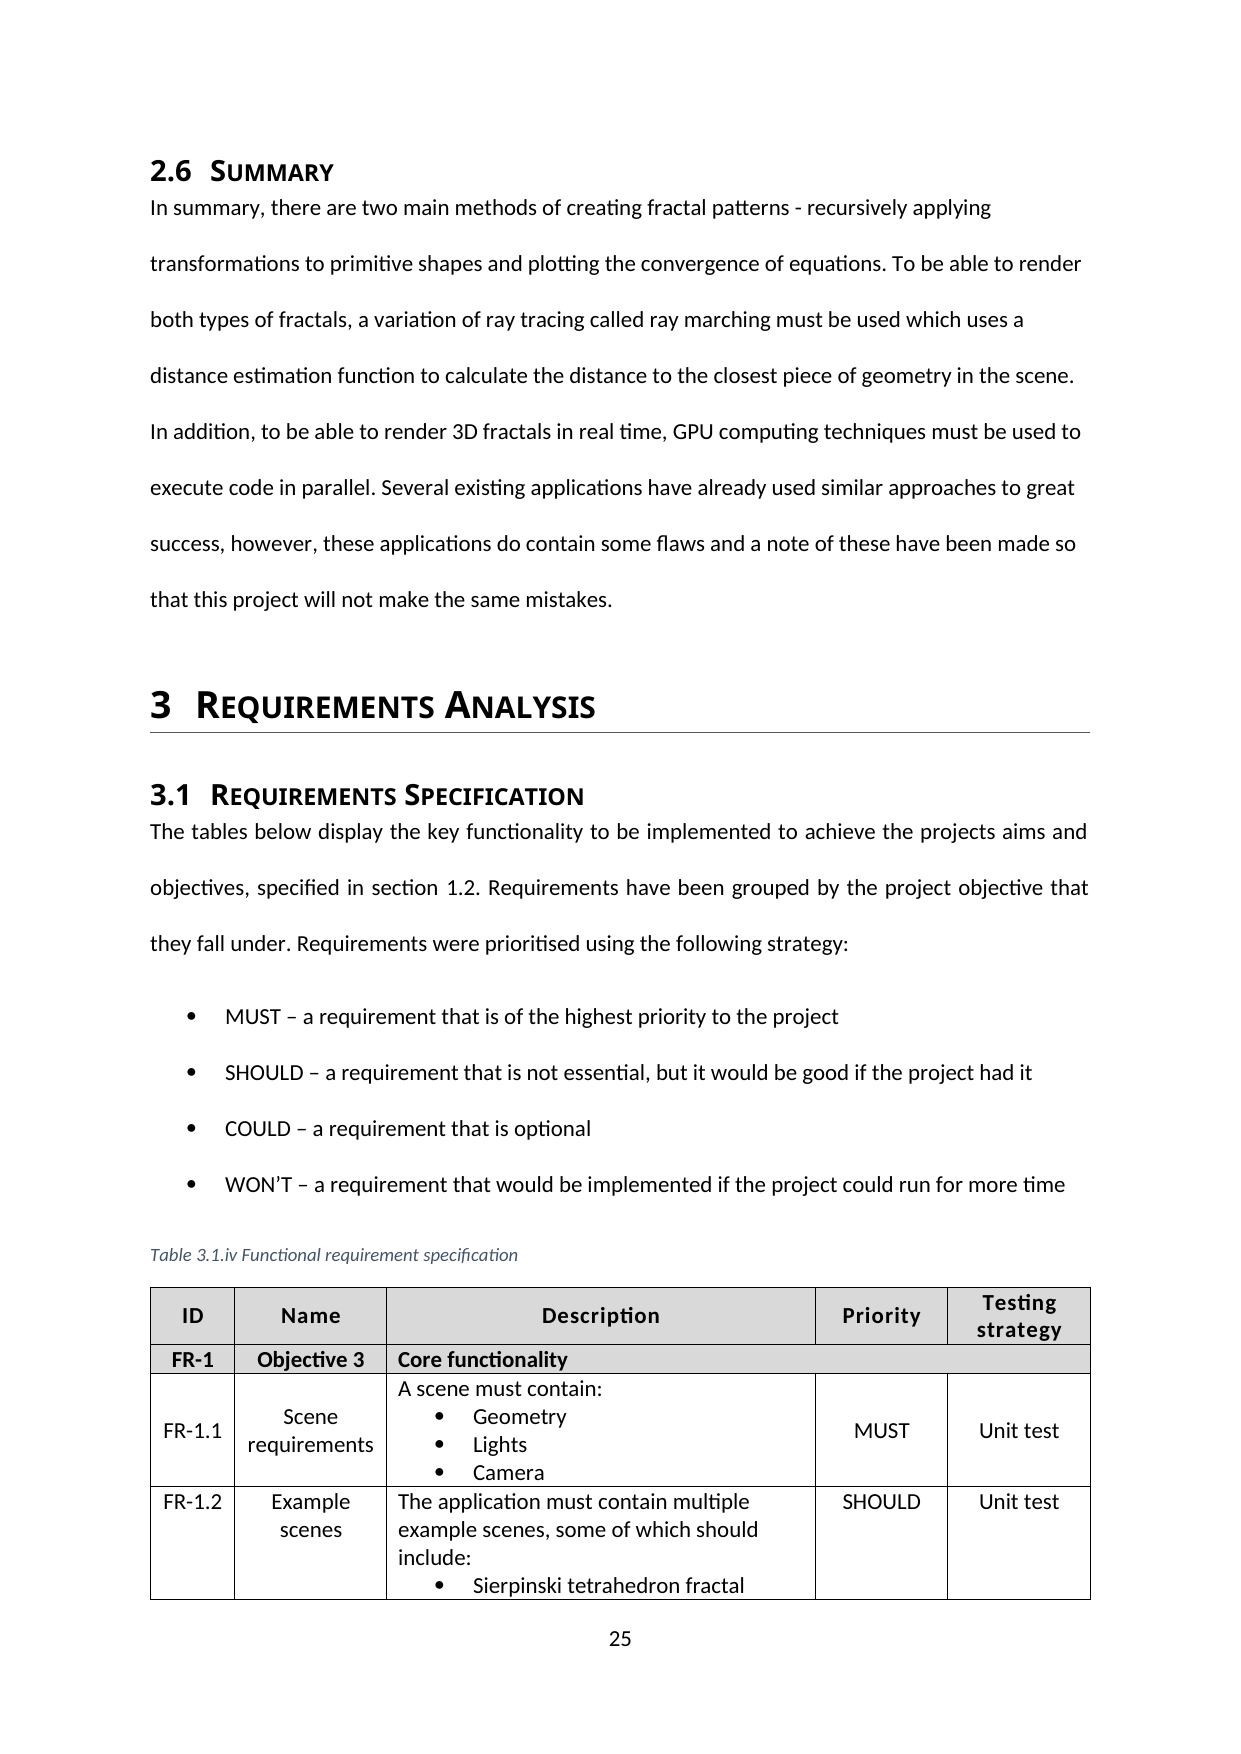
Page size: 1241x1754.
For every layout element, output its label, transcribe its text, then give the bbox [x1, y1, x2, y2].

table_cell MUST [816, 1374, 947, 1486]
table_header Name [235, 1288, 386, 1344]
table_cell Scene requirements [235, 1374, 386, 1486]
subtitle Requirements Specification [150, 774, 1090, 814]
table_header Description [387, 1288, 815, 1344]
table_header Testing strategy [948, 1288, 1090, 1344]
table_cell Core functionality [387, 1345, 1090, 1373]
table_cell FR-1.1 [151, 1374, 234, 1486]
table_cell Unit test [948, 1487, 1090, 1599]
text Table 3.1.i Functional requirement specification [150, 1243, 1090, 1266]
table_cell FR-1 [151, 1345, 234, 1373]
text The tables below display the key functionality to be implemented to achieve the projects aims and objectives, specified in section 1.2. Requirements have been grouped by the project objective that they fall under. Requirements were prioritised using the following strategy: [150, 817, 1090, 957]
table_cell Objective 3 [235, 1345, 386, 1373]
table_header ID [151, 1288, 234, 1344]
table_cell Unit test [948, 1374, 1090, 1486]
subtitle Requirements Analysis [150, 679, 1090, 732]
list WON’T – a requirement that would be implemented if the project could run for more time [187, 1170, 1090, 1198]
table_cell FR-1.2 [151, 1487, 234, 1599]
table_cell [387, 1487, 815, 1599]
table_cell A scene must contain: Geometry Lights Camera [387, 1374, 815, 1486]
table_header Priority [816, 1288, 947, 1344]
list SHOULD – a requirement that is not essential, but it would be good if the project had it [187, 1058, 1090, 1086]
list MUST – a requirement that is of the highest priority to the project [187, 1002, 1090, 1030]
subtitle Summary [150, 150, 1090, 190]
table_cell SHOULD [816, 1487, 947, 1599]
text In summary, there are two main methods of creating fractal patterns - recursively applying transformations to primitive shapes and plotting the convergence of equations. To be able to render both types of fractals, a variation of ray tracing called ray marching must be used which uses a distance estimation function to calculate the distance to the closest piece of geometry in the scene. In addition, to be able to render 3D fractals in real time, GPU computing techniques must be used to execute code in parallel. Several existing applications have already used similar approaches to great success, however, these applications do contain some flaws and a note of these have been made so that this project will not make the same mistakes. [150, 193, 1090, 613]
list COULD – a requirement that is optional [187, 1114, 1090, 1142]
table_cell Example scenes [235, 1487, 386, 1599]
